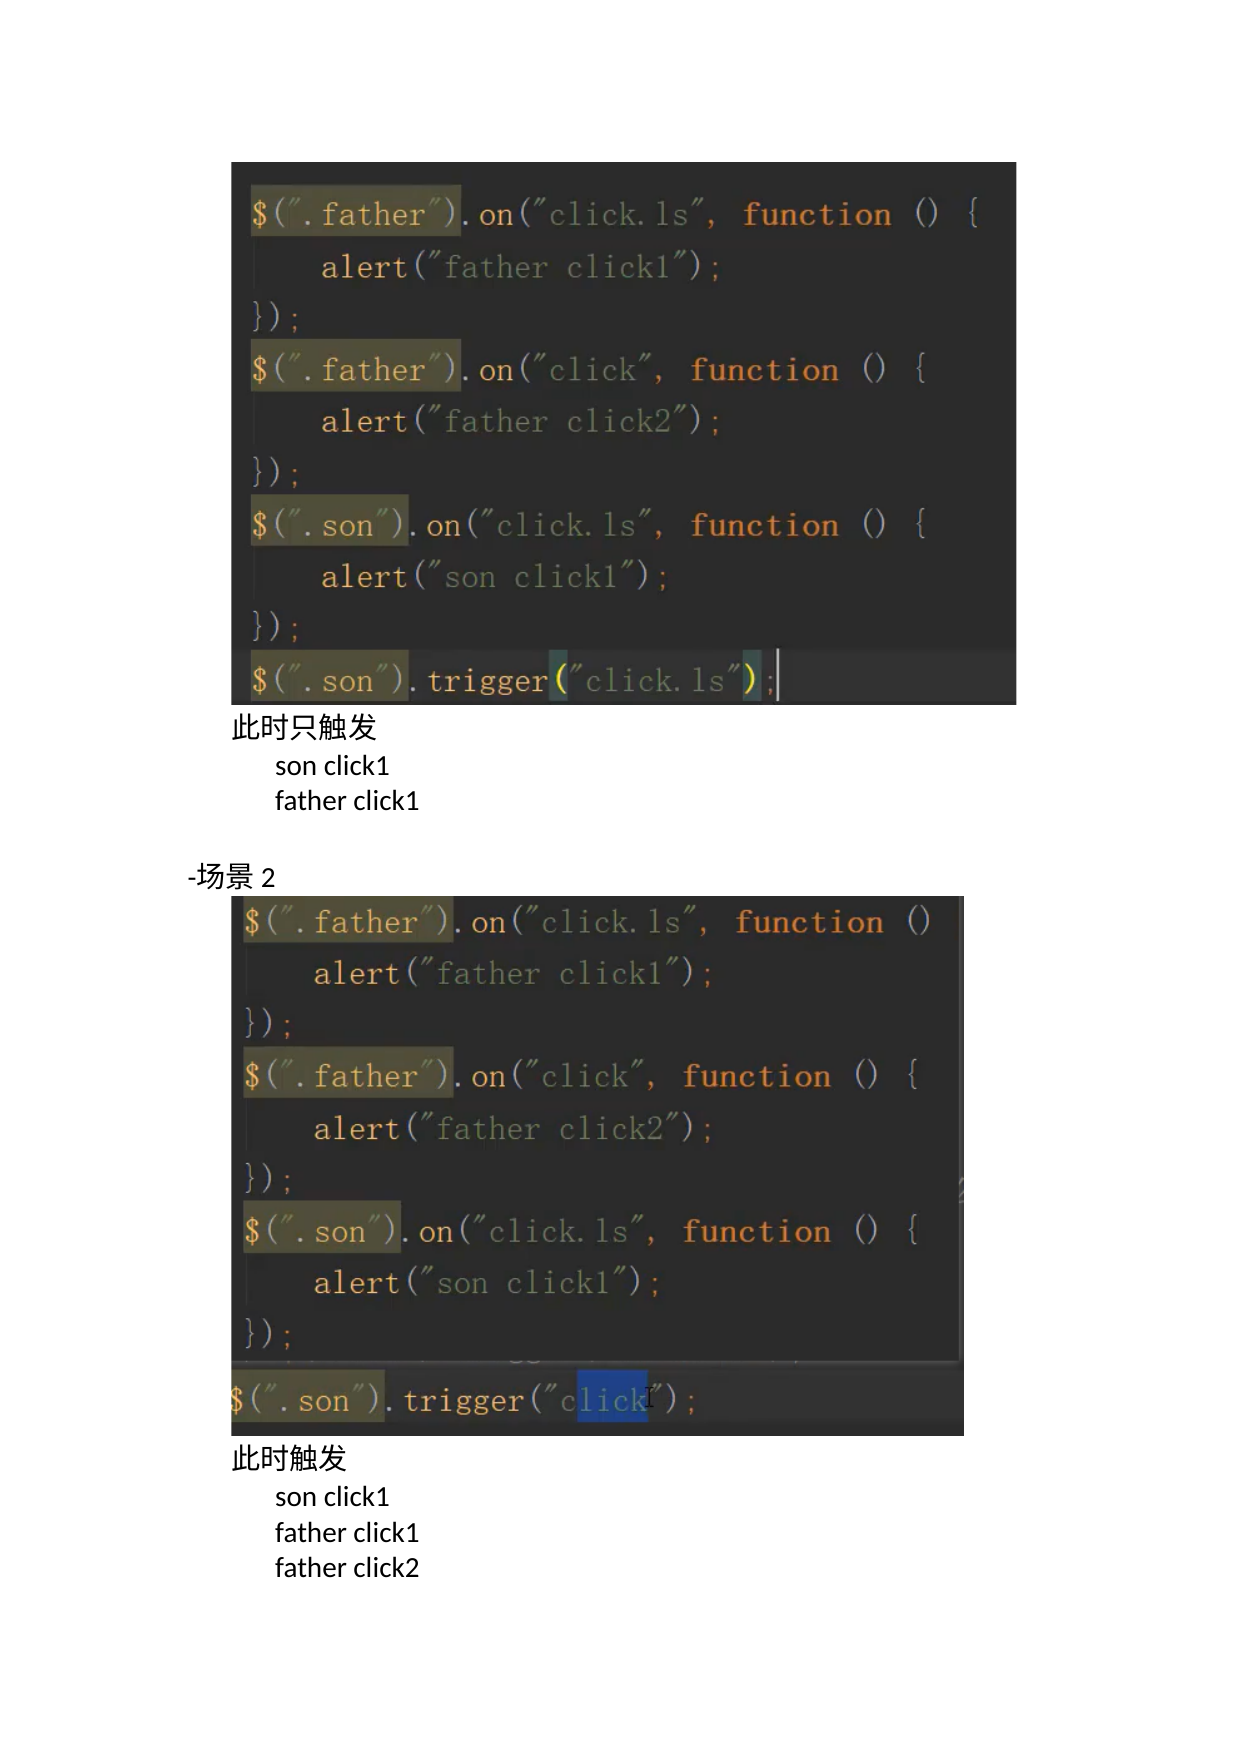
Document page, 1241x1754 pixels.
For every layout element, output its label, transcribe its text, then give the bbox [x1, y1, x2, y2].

text father click1 [231, 1514, 1053, 1549]
text son click1 [231, 1478, 1053, 1514]
text 此时只触发 [187, 704, 1053, 747]
text 此时触发 [187, 1436, 1053, 1478]
picture [231, 162, 1017, 705]
picture [231, 896, 964, 1436]
text father click2 [231, 1549, 1053, 1585]
text -场景2 [187, 854, 1053, 896]
text father click1 [231, 782, 1053, 818]
text son click1 [231, 747, 1053, 782]
